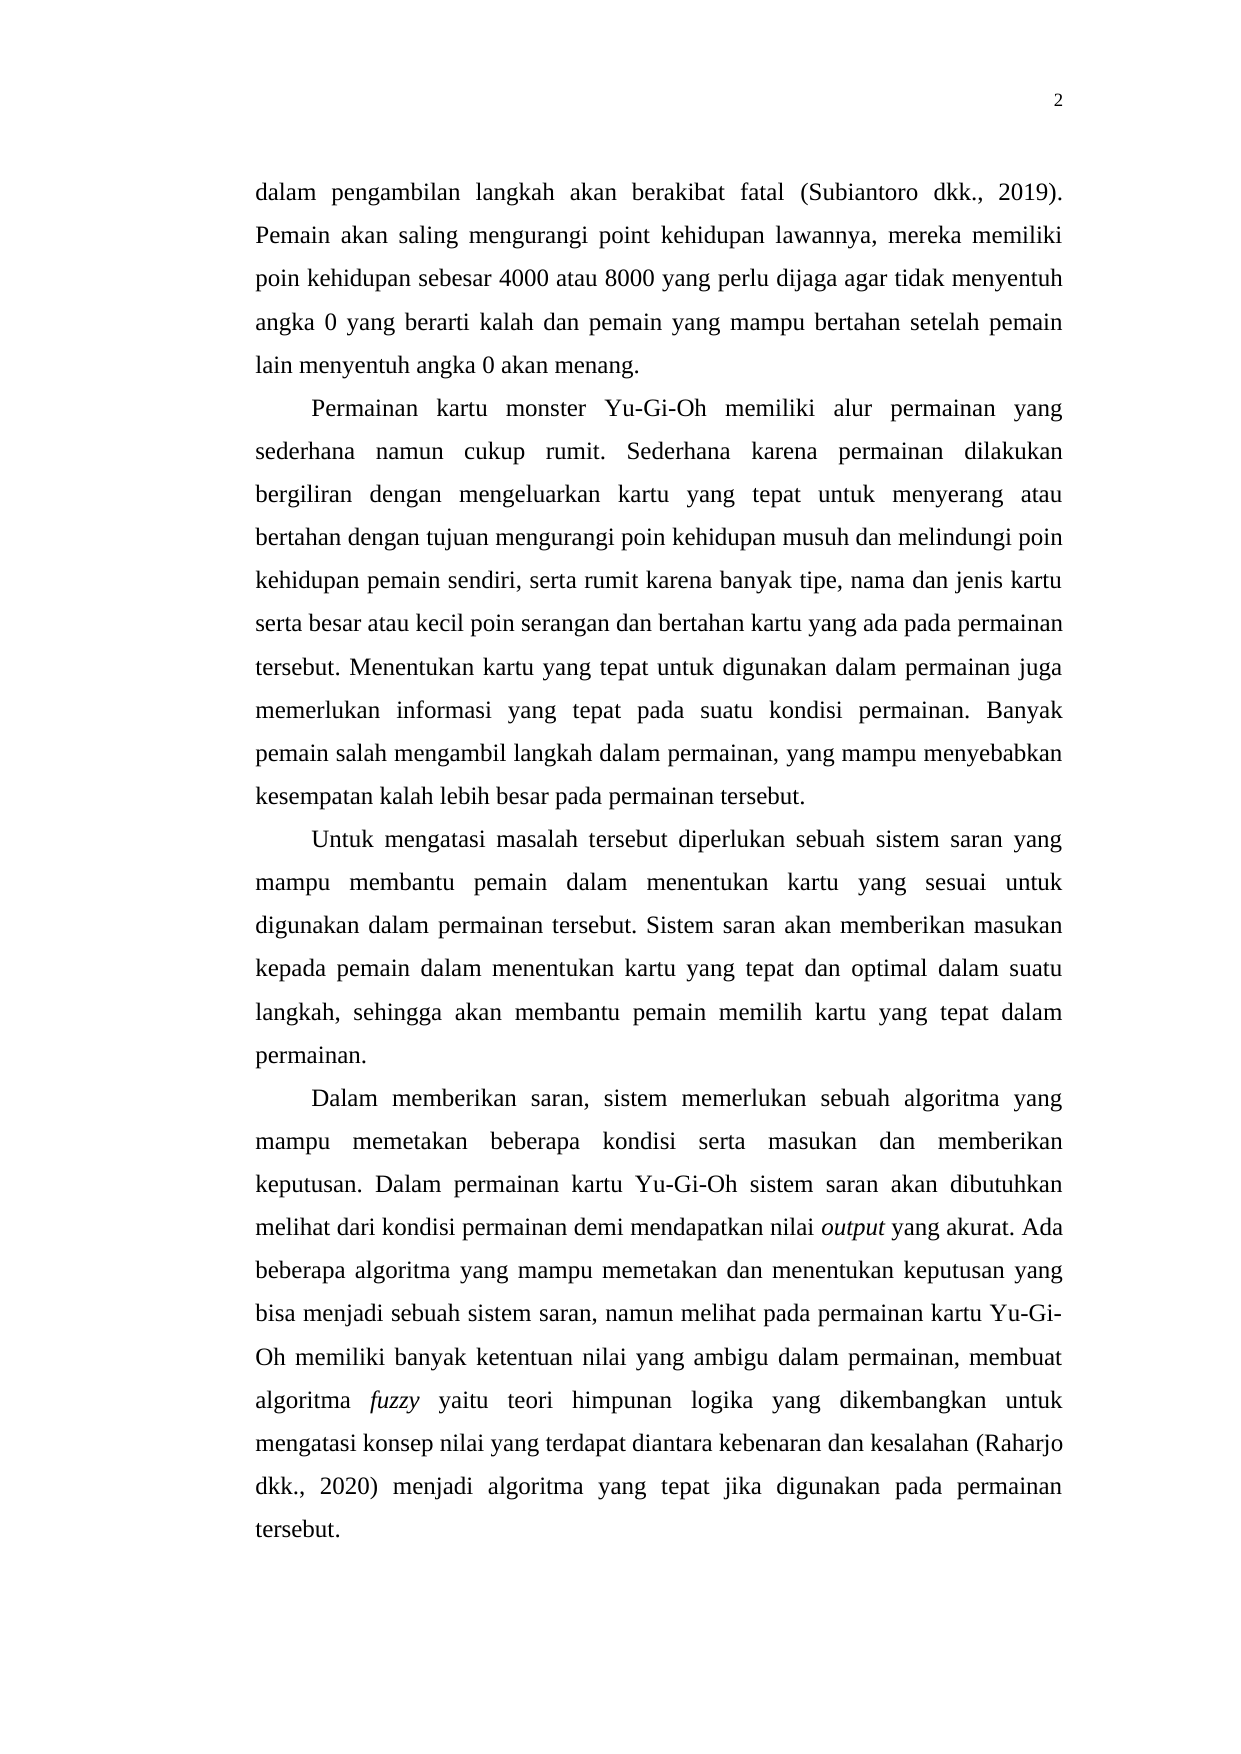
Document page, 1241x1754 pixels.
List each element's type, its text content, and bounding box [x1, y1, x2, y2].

text Untuk mengatasi masalah tersebut diperlukan sebuah sistem saran yang mampu membantu pemain dalam menentukan kartu yang sesuai untuk digunakan dalam permainan tersebut. Sistem saran akan memberikan masukan kepada pemain dalam menentukan kartu yang tepat dan optimal dalam suatu langkah, sehingga akan membantu pemain memilih kartu yang tepat dalam permainan. [255, 824, 1063, 1068]
text Permainan kartu monster Yu-Gi-Oh memiliki alur permainan yang sederhana namun cukup rumit. Sederhana karena permainan dilakukan bergiliran dengan mengeluarkan kartu yang tepat untuk menyerang atau bertahan dengan tujuan mengurangi poin kehidupan musuh dan melindungi poin kehidupan pemain sendiri, serta rumit karena banyak tipe, nama dan jenis kartu serta besar atau kecil poin serangan dan bertahan kartu yang ada pada permainan tersebut. Menentukan kartu yang tepat untuk digunakan dalam permainan juga memerlukan informasi yang tepat pada suatu kondisi permainan. Banyak pemain salah mengambil langkah dalam permainan, yang mampu menyebabkan kesempatan kalah lebih besar pada permainan tersebut. [255, 393, 1063, 810]
text Dalam memberikan saran, sistem memerlukan sebuah algoritma yang mampu memetakan beberapa kondisi serta masukan dan memberikan keputusan. Dalam permainan kartu Yu-Gi-Oh sistem saran akan dibutuhkan melihat dari kondisi permainan demi mendapatkan nilai output yang akurat. Ada beberapa algoritma yang mampu memetakan dan menentukan keputusan yang bisa menjadi sebuah sistem saran, namun melihat pada permainan kartu Yu-Gi-Oh memiliki banyak ketentuan nilai yang ambigu dalam permainan, membuat algoritma fuzzy yaitu teori himpunan logika yang dikembangkan untuk mengatasi konsep nilai yang terdapat diantara kebenaran dan kesalahan (Raharjo dkk., 2020) menjadi algoritma yang tepat jika digunakan pada permainan tersebut. [255, 1083, 1063, 1543]
